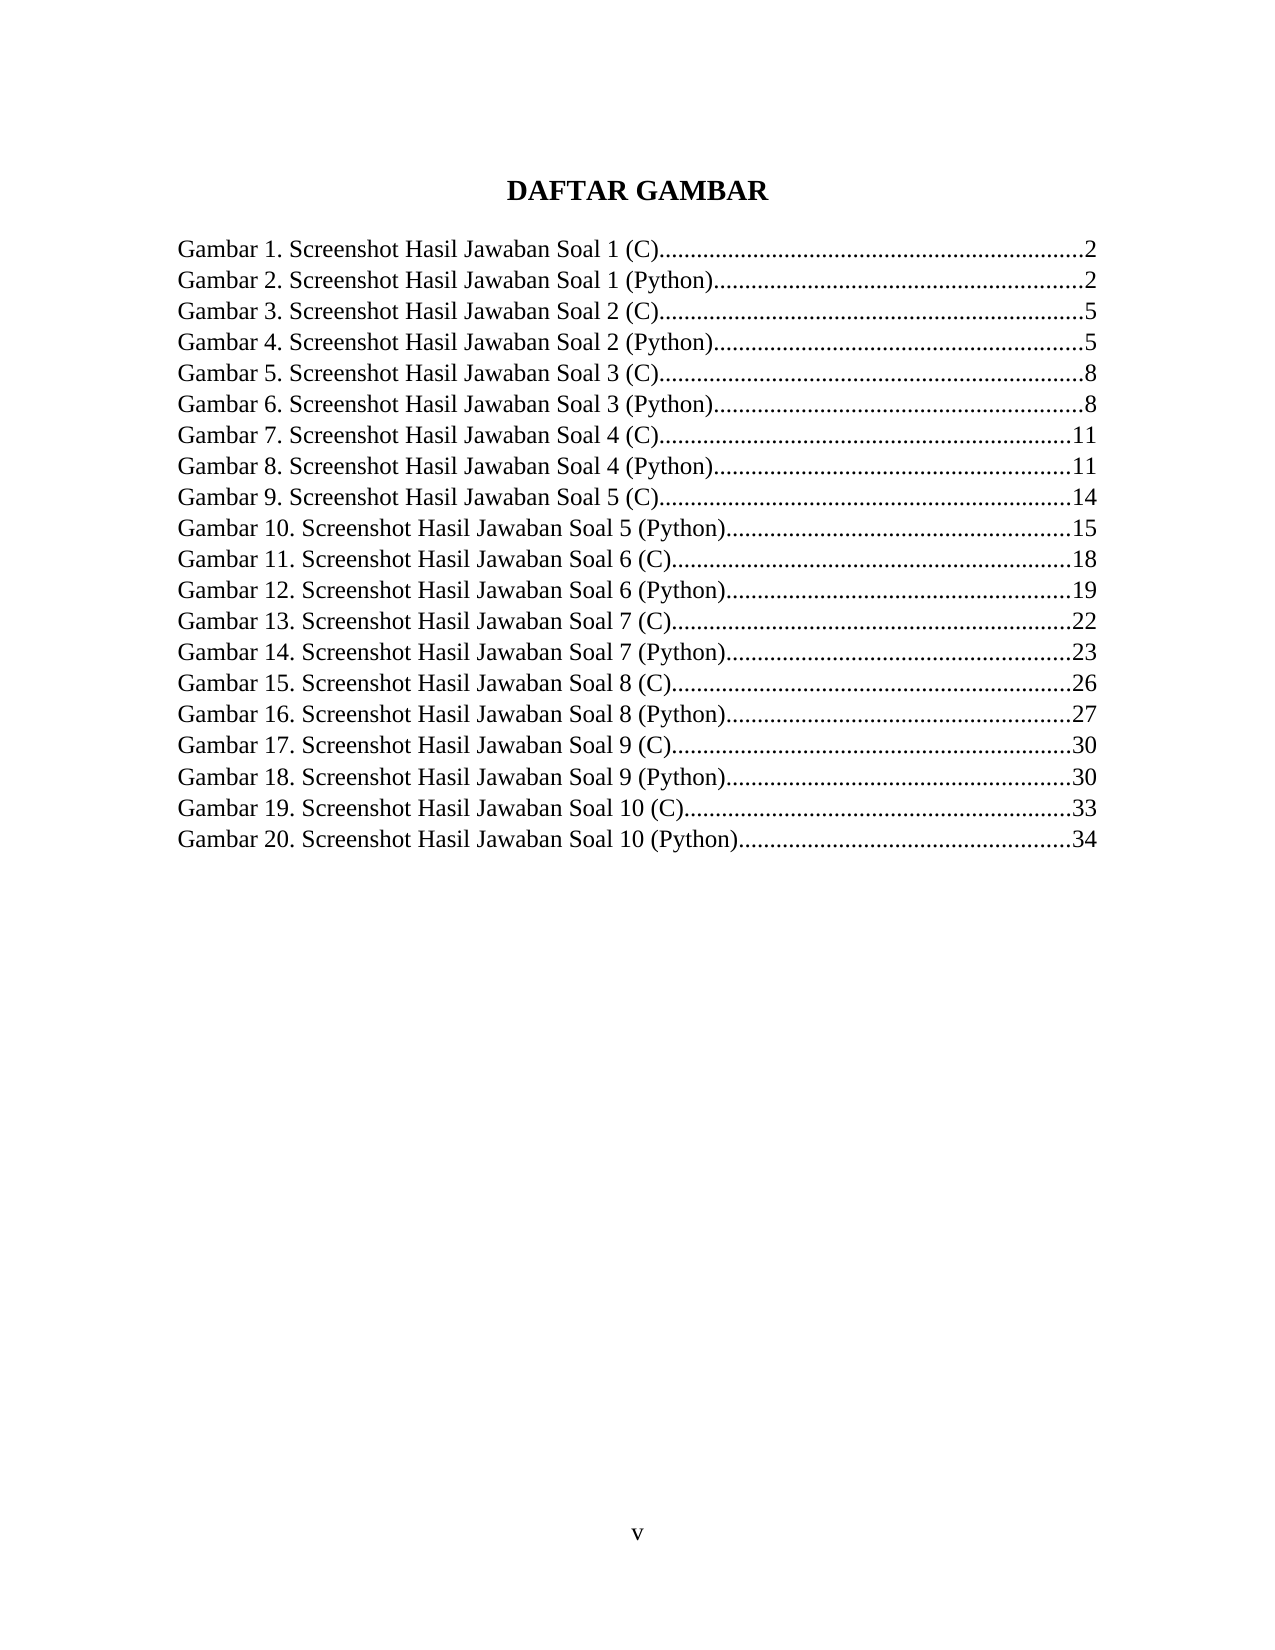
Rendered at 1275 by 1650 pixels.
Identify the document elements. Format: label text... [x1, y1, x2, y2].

text Gambar 5. Screenshot Hasil Jawaban Soal 3 (C) 8 [177, 358, 1098, 387]
text Gambar 19. Screenshot Hasil Jawaban Soal 10 (C) 33 [177, 793, 1098, 821]
text Gambar 1. Screenshot Hasil Jawaban Soal 1 (C) 2 [177, 234, 1098, 263]
text Gambar 11. Screenshot Hasil Jawaban Soal 6 (C) 18 [177, 544, 1098, 573]
text Gambar 9. Screenshot Hasil Jawaban Soal 5 (C) 14 [177, 482, 1098, 511]
text Gambar 12. Screenshot Hasil Jawaban Soal 6 (Python) 19 [177, 575, 1098, 604]
subtitle DAFTAR GAMBAR [177, 173, 1098, 206]
text Gambar 15. Screenshot Hasil Jawaban Soal 8 (C) 26 [177, 668, 1098, 697]
text Gambar 16. Screenshot Hasil Jawaban Soal 8 (Python) 27 [177, 699, 1098, 728]
text Gambar 2. Screenshot Hasil Jawaban Soal 1 (Python) 2 [177, 265, 1098, 294]
text Gambar 20. Screenshot Hasil Jawaban Soal 10 (Python) 34 [177, 824, 1098, 852]
text Gambar 6. Screenshot Hasil Jawaban Soal 3 (Python) 8 [177, 389, 1098, 418]
text Gambar 4. Screenshot Hasil Jawaban Soal 2 (Python) 5 [177, 327, 1098, 356]
text Gambar 3. Screenshot Hasil Jawaban Soal 2 (C) 5 [177, 296, 1098, 325]
text Gambar 10. Screenshot Hasil Jawaban Soal 5 (Python) 15 [177, 513, 1098, 542]
text Gambar 14. Screenshot Hasil Jawaban Soal 7 (Python) 23 [177, 637, 1098, 666]
text Gambar 13. Screenshot Hasil Jawaban Soal 7 (C) 22 [177, 606, 1098, 635]
text Gambar 7. Screenshot Hasil Jawaban Soal 4 (C) 11 [177, 420, 1098, 449]
text Gambar 18. Screenshot Hasil Jawaban Soal 9 (Python) 30 [177, 762, 1098, 790]
text Gambar 17. Screenshot Hasil Jawaban Soal 9 (C) 30 [177, 731, 1098, 759]
text Gambar 8. Screenshot Hasil Jawaban Soal 4 (Python) 11 [177, 451, 1098, 480]
